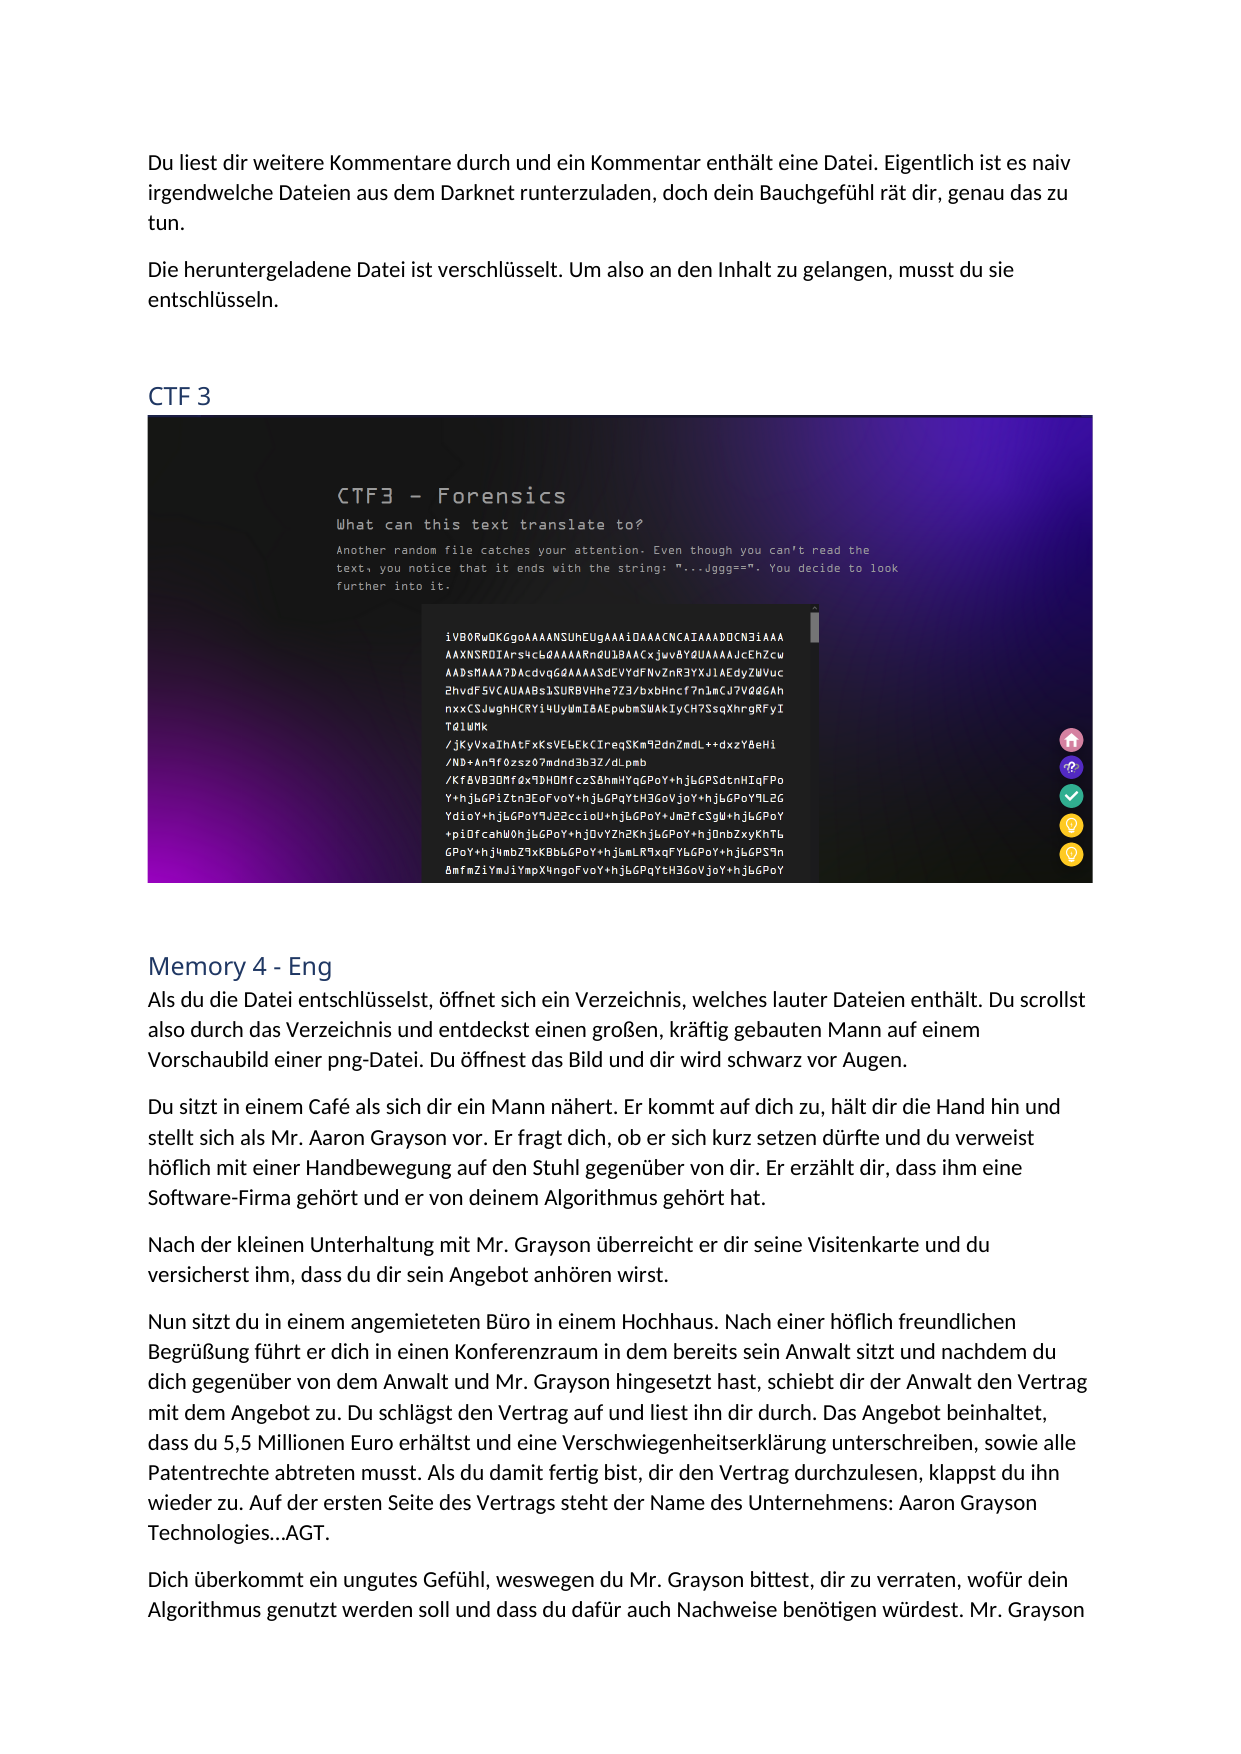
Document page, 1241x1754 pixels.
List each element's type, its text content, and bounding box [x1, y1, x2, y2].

subtitle CTF 3 [148, 379, 1093, 413]
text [148, 1565, 1093, 1623]
text Die heruntergeladene Datei ist verschlüsselt. Um also an den Inhalt zu gelangen, musst du sie entschlüsseln. [148, 255, 1093, 313]
text Du liest dir weitere Kommentare durch und ein Kommentar enthält eine Datei. Eigentlich ist es naiv irgendwelche Dateien aus dem Darknet runterzuladen, doch dein Bauchgefühl rät dir, genau das zu tun. [148, 148, 1093, 236]
text Als du die Datei entschlüsselst, öffnet sich ein Verzeichnis, welches lauter Dateien enthält. Du scrollst also durch das Verzeichnis und entdeckst einen großen, kräftig gebauten Mann auf einem Vorschaubild einer png-Datei. Du öffnest das Bild und dir wird schwarz vor Augen. [148, 985, 1093, 1073]
subtitle Memory 4 - Eng [148, 948, 1093, 982]
text Nun sitzt du in einem angemieteten Büro in einem Hochhaus. Nach einer höflich freundlichen Begrüßung führt er dich in einen Konferenzraum in dem bereits sein Anwalt sitzt und nachdem du dich gegenüber von dem Anwalt und Mr. Grayson hingesetzt hast, schiebt dir der Anwalt den Vertrag mit dem Angebot zu. Du schlägst den Vertrag auf und liest ihn dir durch. Das Angebot beinhaltet, dass du 5,5 Millionen Euro erhältst und eine Verschwiegenheitserklärung unterschreiben, sowie alle Patentrechte abtreten musst. Als du damit fertig bist, dir den Vertrag durchzulesen, klappst du ihn wieder zu. Auf der ersten Seite des Vertrags steht der Name des Unternehmens: Aaron Grayson Technologies…AGT. [148, 1307, 1093, 1546]
text Du sitzt in einem Café als sich dir ein Mann nähert. Er kommt auf dich zu, hält dir die Hand hin und stellt sich als Mr. Aaron Grayson vor. Er fragt dich, ob er sich kurz setzen dürfte und du verweist höflich mit einer Handbewegung auf den Stuhl gegenüber von dir. Er erzählt dir, dass ihm eine Software-Firma gehört und er von deinem Algorithmus gehört hat. [148, 1092, 1093, 1211]
picture [147, 415, 1093, 883]
text Nach der kleinen Unterhaltung mit Mr. Grayson überreicht er dir seine Visitenkarte und du versicherst ihm, dass du dir sein Angebot anhören wirst. [148, 1230, 1093, 1288]
